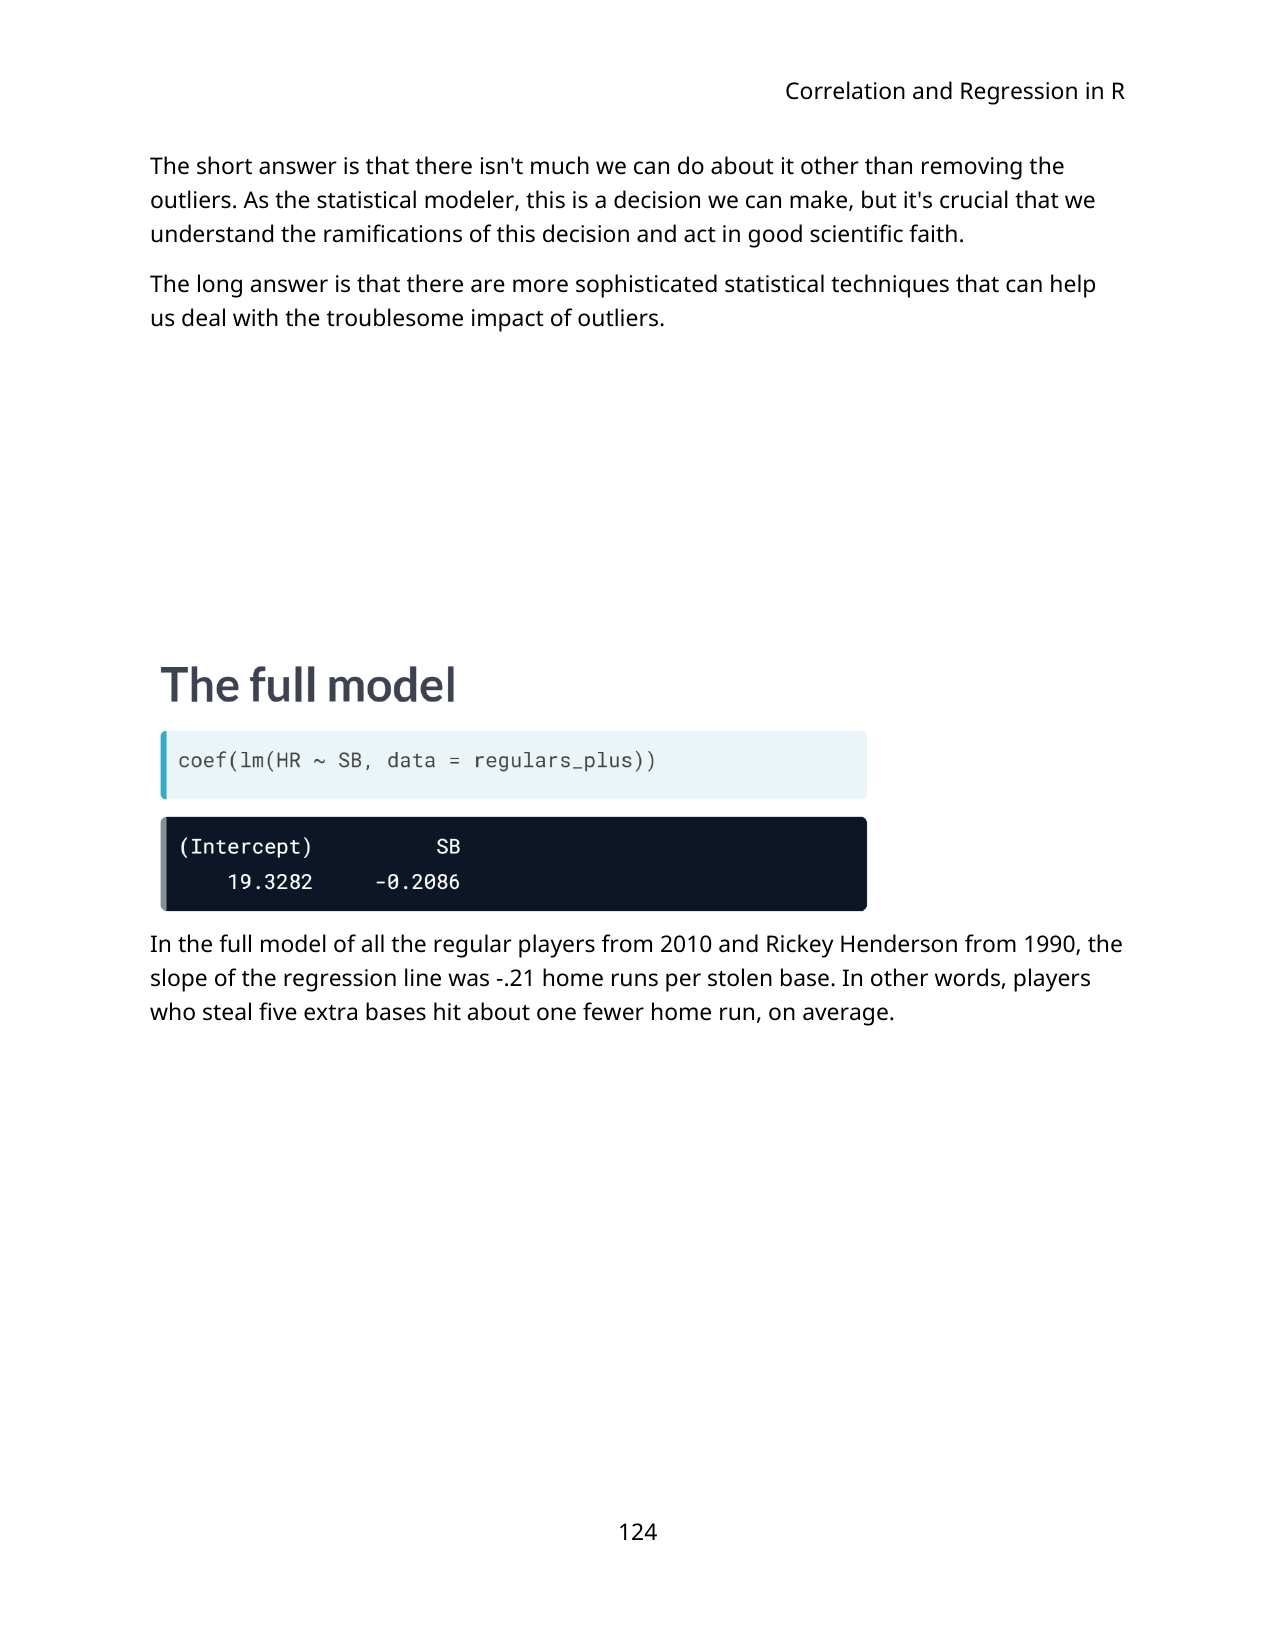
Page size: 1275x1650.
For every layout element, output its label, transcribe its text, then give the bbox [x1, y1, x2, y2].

text The short answer is that there isn't much we can do about it other than removing the outliers. As the statistical modeler, this is a decision we can make, but it's crucial that we understand the ramifications of this decision and act in good scientific faith. [150, 150, 1125, 249]
picture [150, 654, 885, 926]
text The long answer is that there are more sophisticated statistical techniques that can help us deal with the troublesome impact of outliers. [150, 268, 1125, 333]
